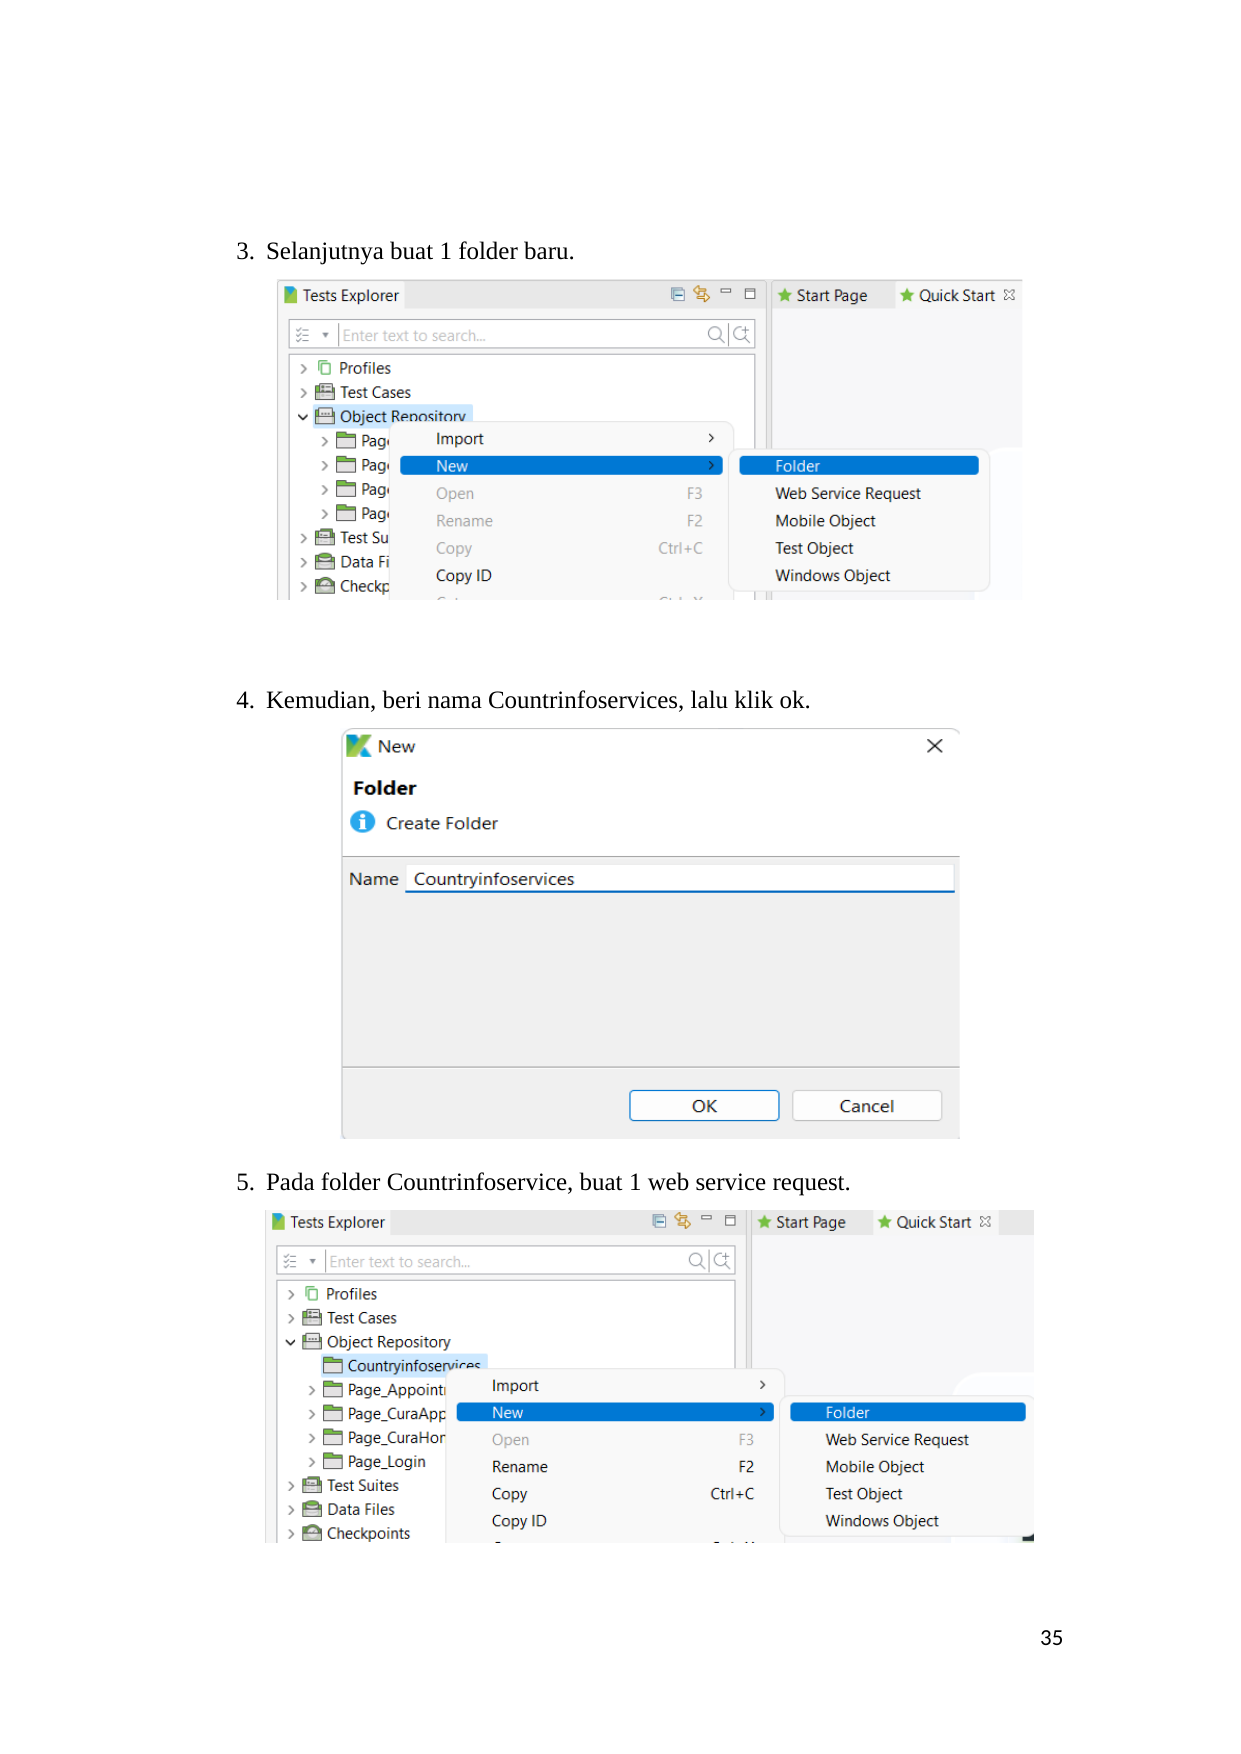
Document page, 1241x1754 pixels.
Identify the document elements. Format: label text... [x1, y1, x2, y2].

list Selanjutnya buat 1 folder baru. [236, 236, 1063, 265]
list Kemudian, beri nama Countrinfoservices, lalu klik ok. [236, 686, 1063, 714]
picture [265, 1210, 1034, 1543]
picture [339, 728, 960, 1139]
list Pada folder Countrinfoservice, buat 1 web service request. [236, 1167, 1063, 1196]
picture [276, 279, 1023, 600]
